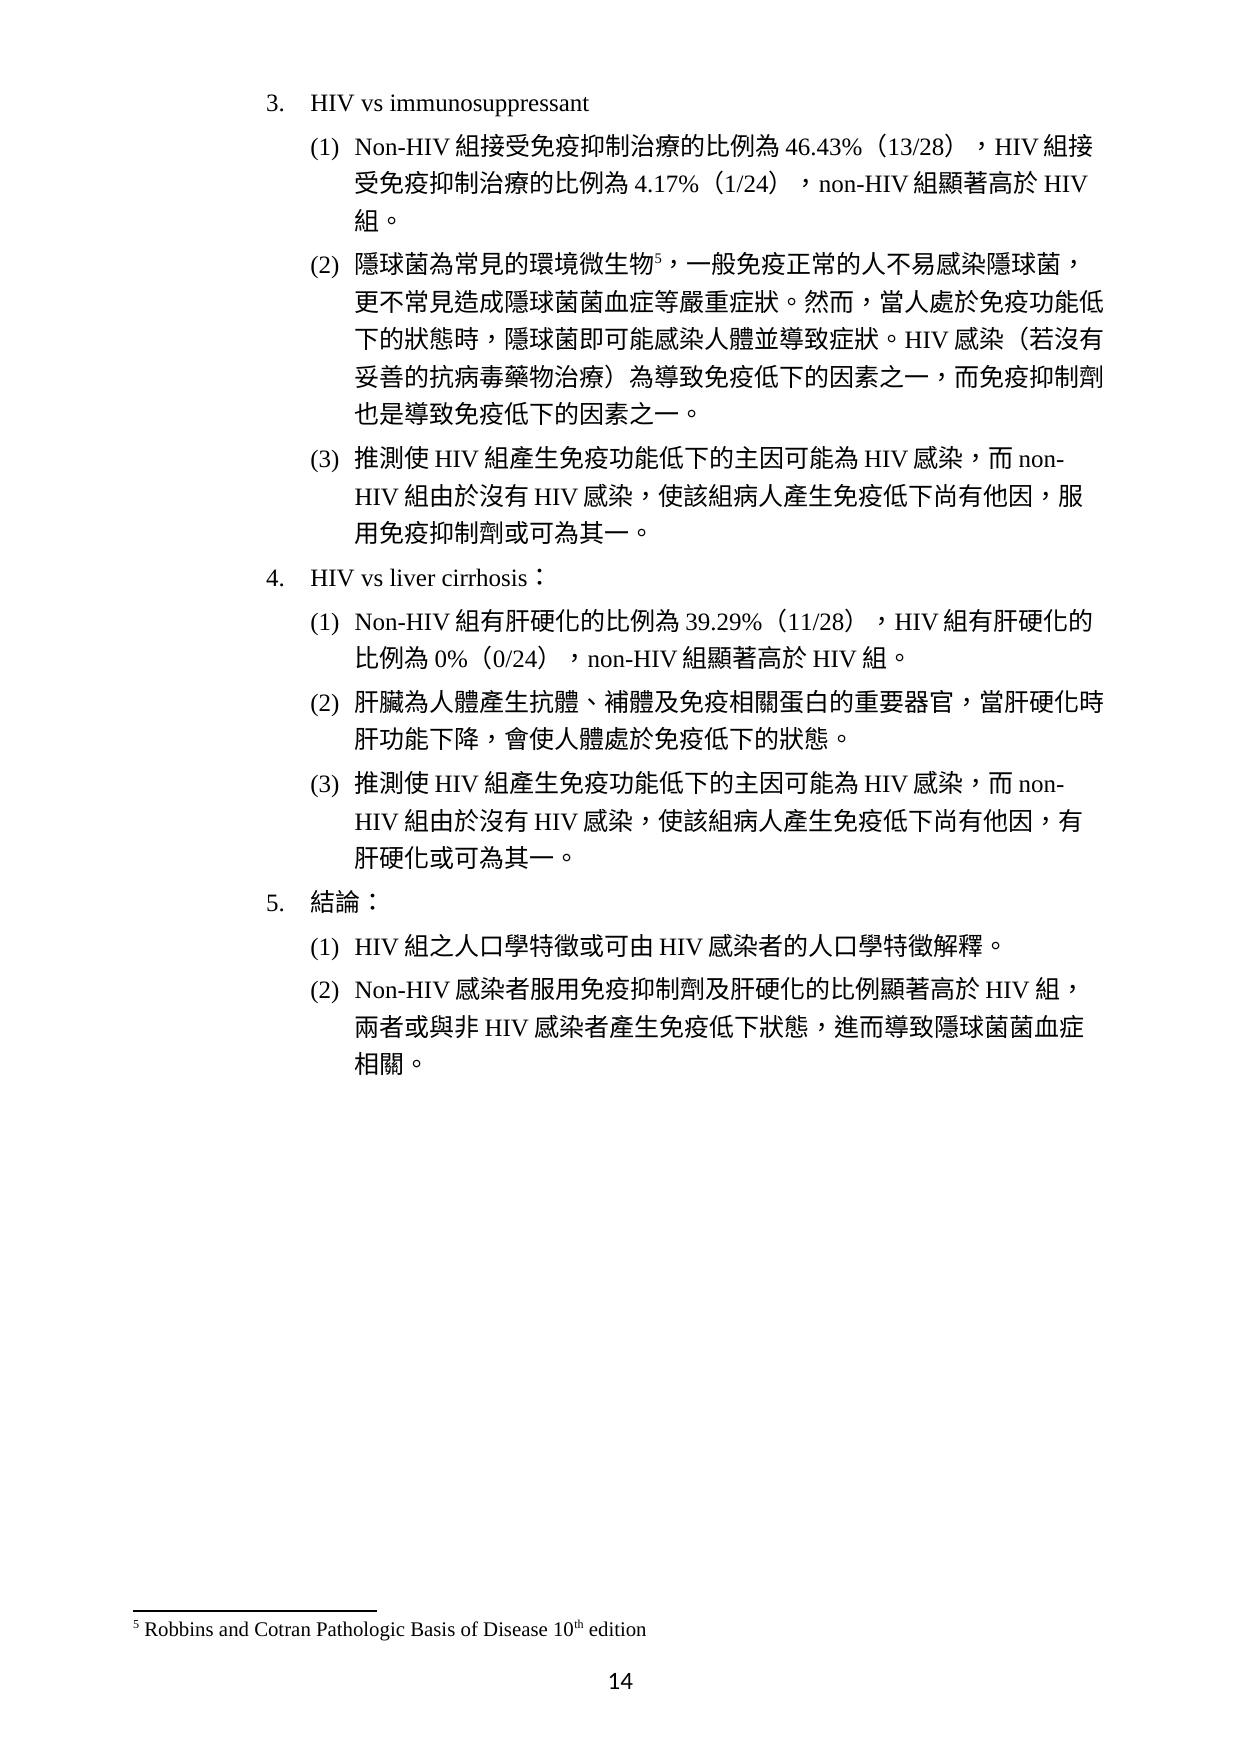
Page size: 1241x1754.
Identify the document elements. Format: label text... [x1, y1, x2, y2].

text 結論： [266, 881, 1107, 919]
text HIV vs immunosuppressant [266, 81, 1107, 119]
text HIV vs liver cirrhosis： [266, 556, 1107, 594]
text Non-HIV感染者服用免疫抑制劑及肝硬化的比例顯著高於HIV組，兩者或與非HIV感染者產生免疫低下狀態，進而導致隱球菌菌血症相關。 [310, 969, 1107, 1081]
text Non-HIV組接受免疫抑制治療的比例為46.43%（13/28），HIV組接受免疫抑制治療的比例為4.17%（1/24），non-HIV組顯著高於HIV組。 [310, 125, 1107, 237]
text 隱球菌為常見的環境微生物，一般免疫正常的人不易感染隱球菌，更不常見造成隱球菌菌血症等嚴重症狀。然而，當人處於免疫功能低下的狀態時，隱球菌即可能感染人體並導致症狀。HIV感染（若沒有妥善的抗病毒藥物治療）為導致免疫低下的因素之一，而免疫抑制劑也是導致免疫低下的因素之一。 [310, 244, 1107, 431]
text Non-HIV組有肝硬化的比例為39.29%（11/28），HIV組有肝硬化的比例為0%（0/24），non-HIV組顯著高於HIV組。 [310, 600, 1107, 675]
text 推測使HIV組產生免疫功能低下的主因可能為HIV感染，而non-HIV組由於沒有HIV感染，使該組病人產生免疫低下尚有他因，有肝硬化或可為其一。 [310, 762, 1107, 875]
text HIV組之人口學特徵或可由HIV感染者的人口學特徵解釋。 [310, 925, 1107, 962]
text 推測使HIV組產生免疫功能低下的主因可能為HIV感染，而non-HIV組由於沒有HIV感染，使該組病人產生免疫低下尚有他因，服用免疫抑制劑或可為其一。 [310, 437, 1107, 550]
text 肝臟為人體產生抗體、補體及免疫相關蛋白的重要器官，當肝硬化時肝功能下降，會使人體處於免疫低下的狀態。 [310, 681, 1107, 756]
